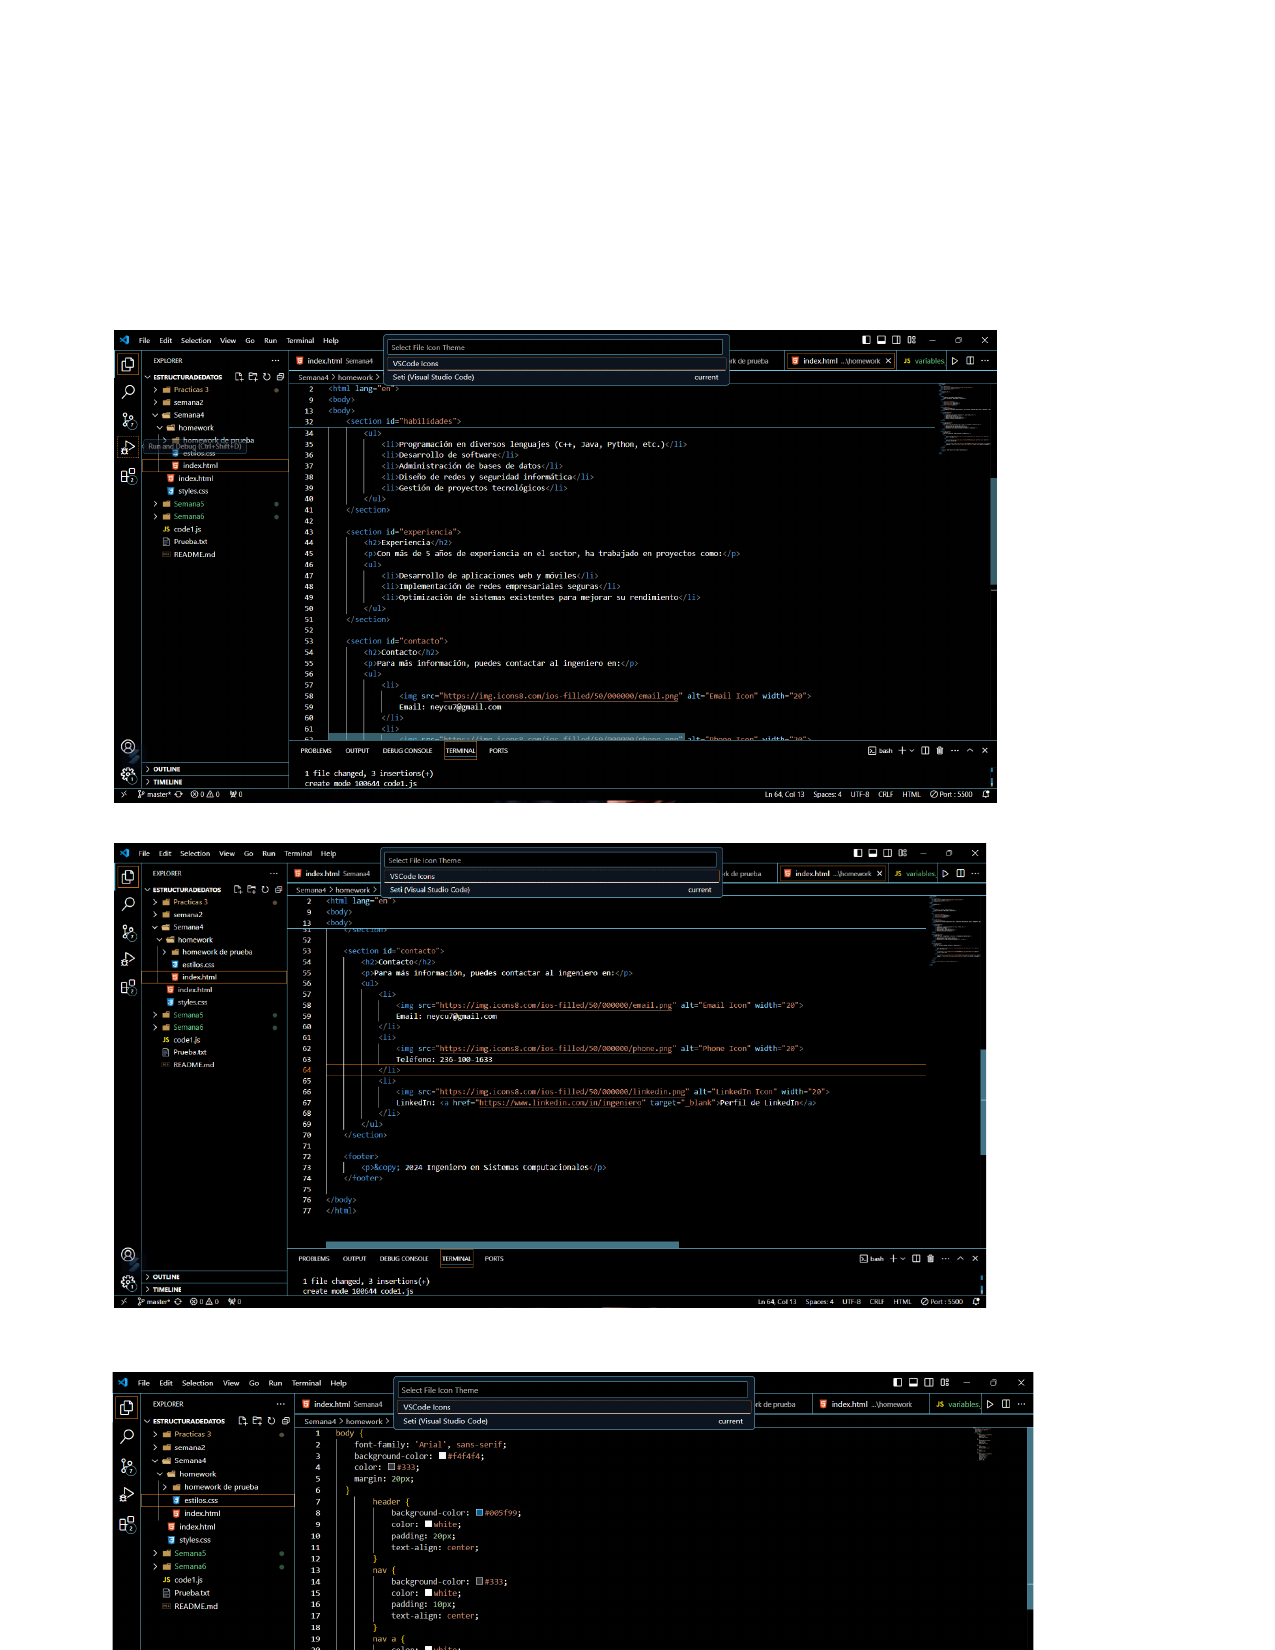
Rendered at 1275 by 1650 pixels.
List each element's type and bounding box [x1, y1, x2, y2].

picture [114, 330, 997, 803]
picture [114, 843, 987, 1308]
picture [112, 1372, 1034, 1650]
